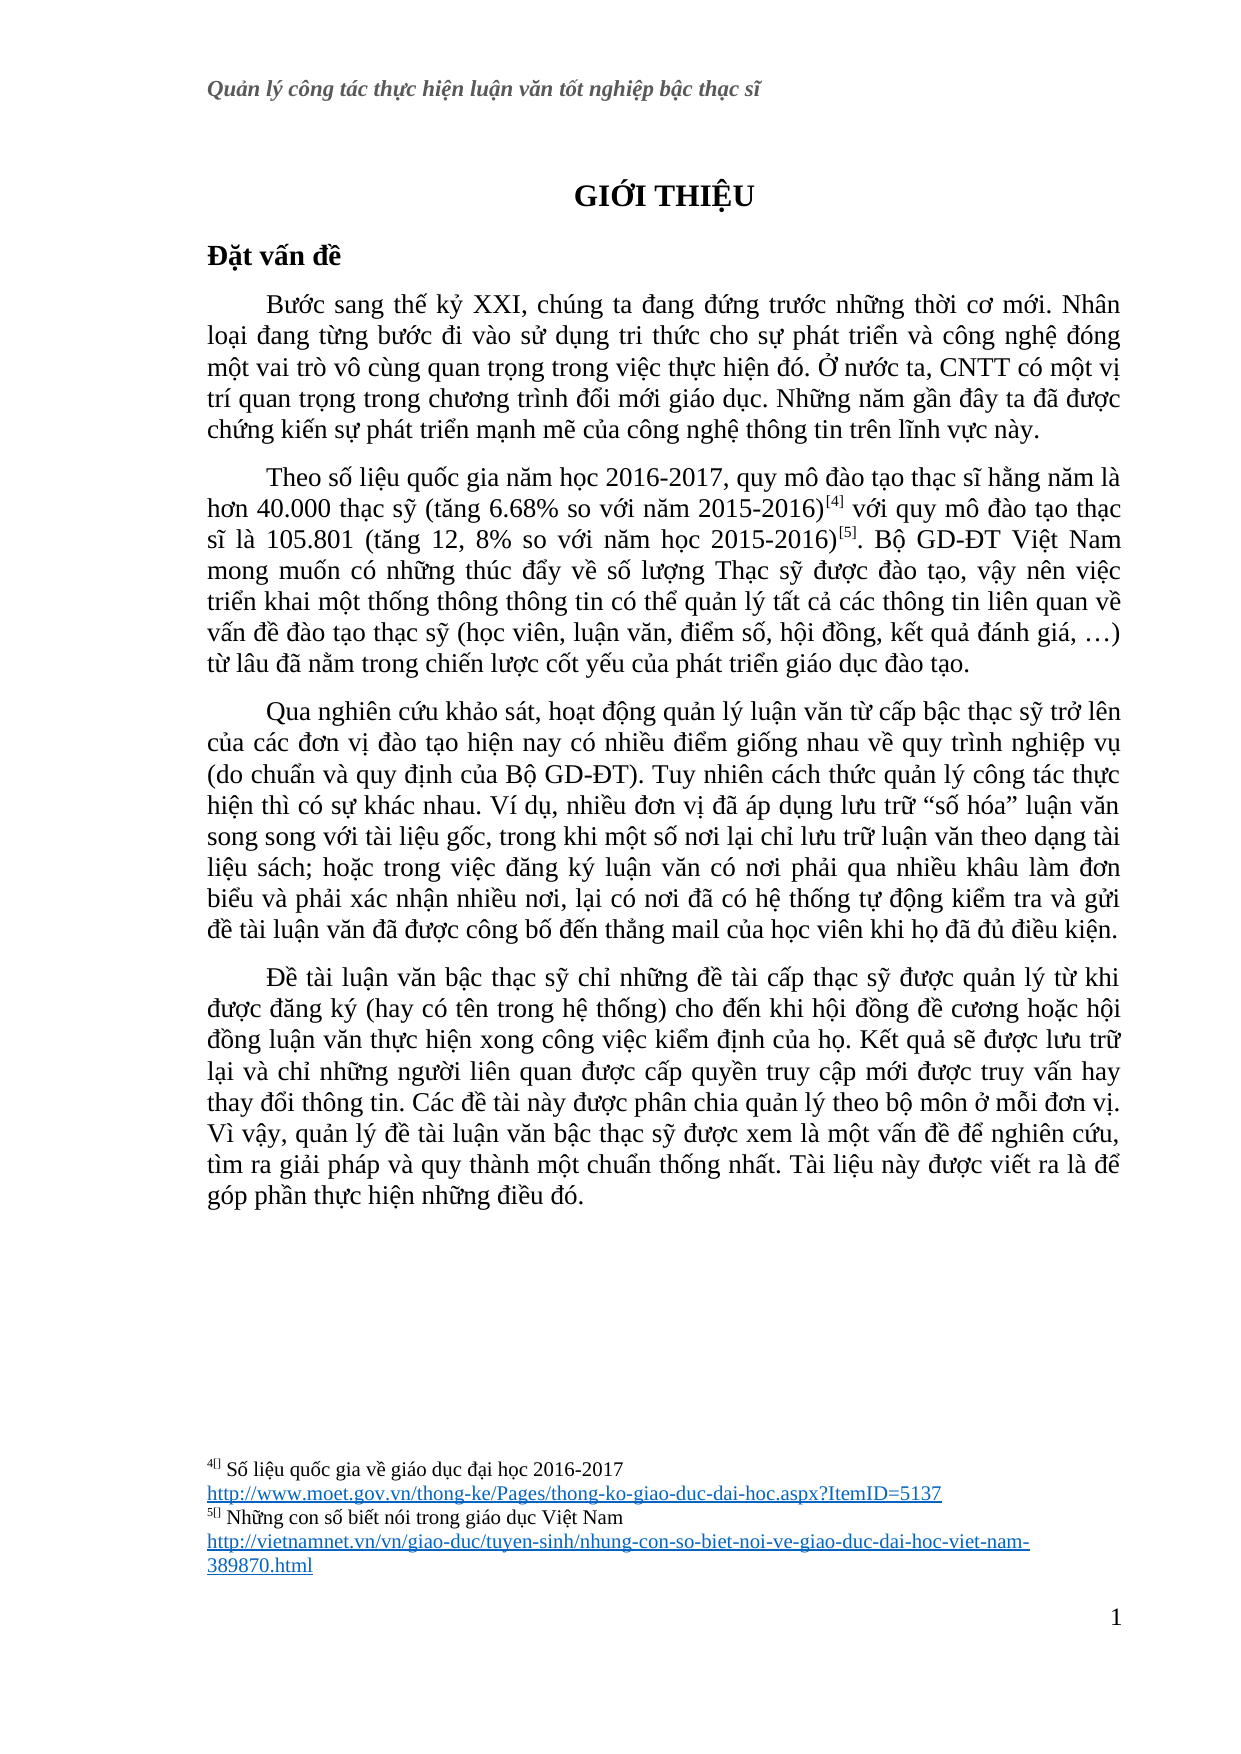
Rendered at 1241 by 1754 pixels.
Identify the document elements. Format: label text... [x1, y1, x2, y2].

subtitle GIỚI THIỆU [207, 177, 1122, 213]
subtitle Đặt vấn đề [207, 238, 1122, 272]
text Bước sang thế kỷ XXI, chúng ta đang đứng trước những thời cơ mới. Nhân loại đang từng bước đi vào sử dụng tri thức cho sự phát triển và công nghệ đóng một vai trò vô cùng quan trọng trong việc thực hiện đó. Ở nước ta, CNTT có một vị trí quan trọng trong chương trình đổi mới giáo dục. Những năm gần đây ta đã được chứng kiến sự phát triển mạnh mẽ của công nghệ thông tin trên lĩnh vực này. [207, 288, 1122, 444]
text Qua nghiên cứu khảo sát, hoạt động quản lý luận văn từ cấp bậc thạc sỹ trở lên của các đơn vị đào tạo hiện nay có nhiều điểm giống nhau về quy trình nghiệp vụ (do chuẩn và quy định của Bộ GD-ĐT). Tuy nhiên cách thức quản lý công tác thực hiện thì có sự khác nhau. Ví dụ, nhiều đơn vị đã áp dụng lưu trữ “số hóa” luận văn song song với tài liệu gốc, trong khi một số nơi lại chỉ lưu trữ luận văn theo dạng tài liệu sách; hoặc trong việc đăng ký luận văn có nơi phải qua nhiều khâu làm đơn biểu và phải xác nhận nhiều nơi, lại có nơi đã có hệ thống tự động kiểm tra và gửi đề tài luận văn đã được công bố đến thẳng mail của học viên khi họ đã đủ điều kiện. [207, 695, 1122, 944]
text Đề tài luận văn bậc thạc sỹ chỉ những đề tài cấp thạc sỹ được quản lý từ khi được đăng ký (hay có tên trong hệ thống) cho đến khi hội đồng đề cương hoặc hội đồng luận văn thực hiện xong công việc kiểm định của họ. Kết quả sẽ được lưu trữ lại và chỉ những người liên quan được cấp quyền truy cập mới được truy vấn hay thay đổi thông tin. Các đề tài này được phân chia quản lý theo bộ môn ở mỗi đơn vị. Vì vậy, quản lý đề tài luận văn bậc thạc sỹ được xem là một vấn đề để nghiên cứu, tìm ra giải pháp và quy thành một chuẩn thống nhất. Tài liệu này được viết ra là để góp phần thực hiện những điều đó. [207, 961, 1122, 1210]
text Theo số liệu quốc gia năm học 2016-2017, quy mô đào tạo thạc sĩ hằng năm là hơn 40.000 thạc sỹ (tăng 6.68% so với năm 2015-2016)[] với quy mô đào tạo thạc sĩ là 105.801 (tăng 12, 8% so với năm học 2015-2016)[]. Bộ GD-ĐT Việt Nam mong muốn có những thúc đẩy về số lượng Thạc sỹ được đào tạo, vậy nên việc triển khai một thống thông thông tin có thể quản lý tất cả các thông tin liên quan về vấn đề đào tạo thạc sỹ (học viên, luận văn, điểm số, hội đồng, kết quả đánh giá, …) từ lâu đã nằm trong chiến lược cốt yếu của phát triển giáo dục đào tạo. [207, 461, 1122, 679]
